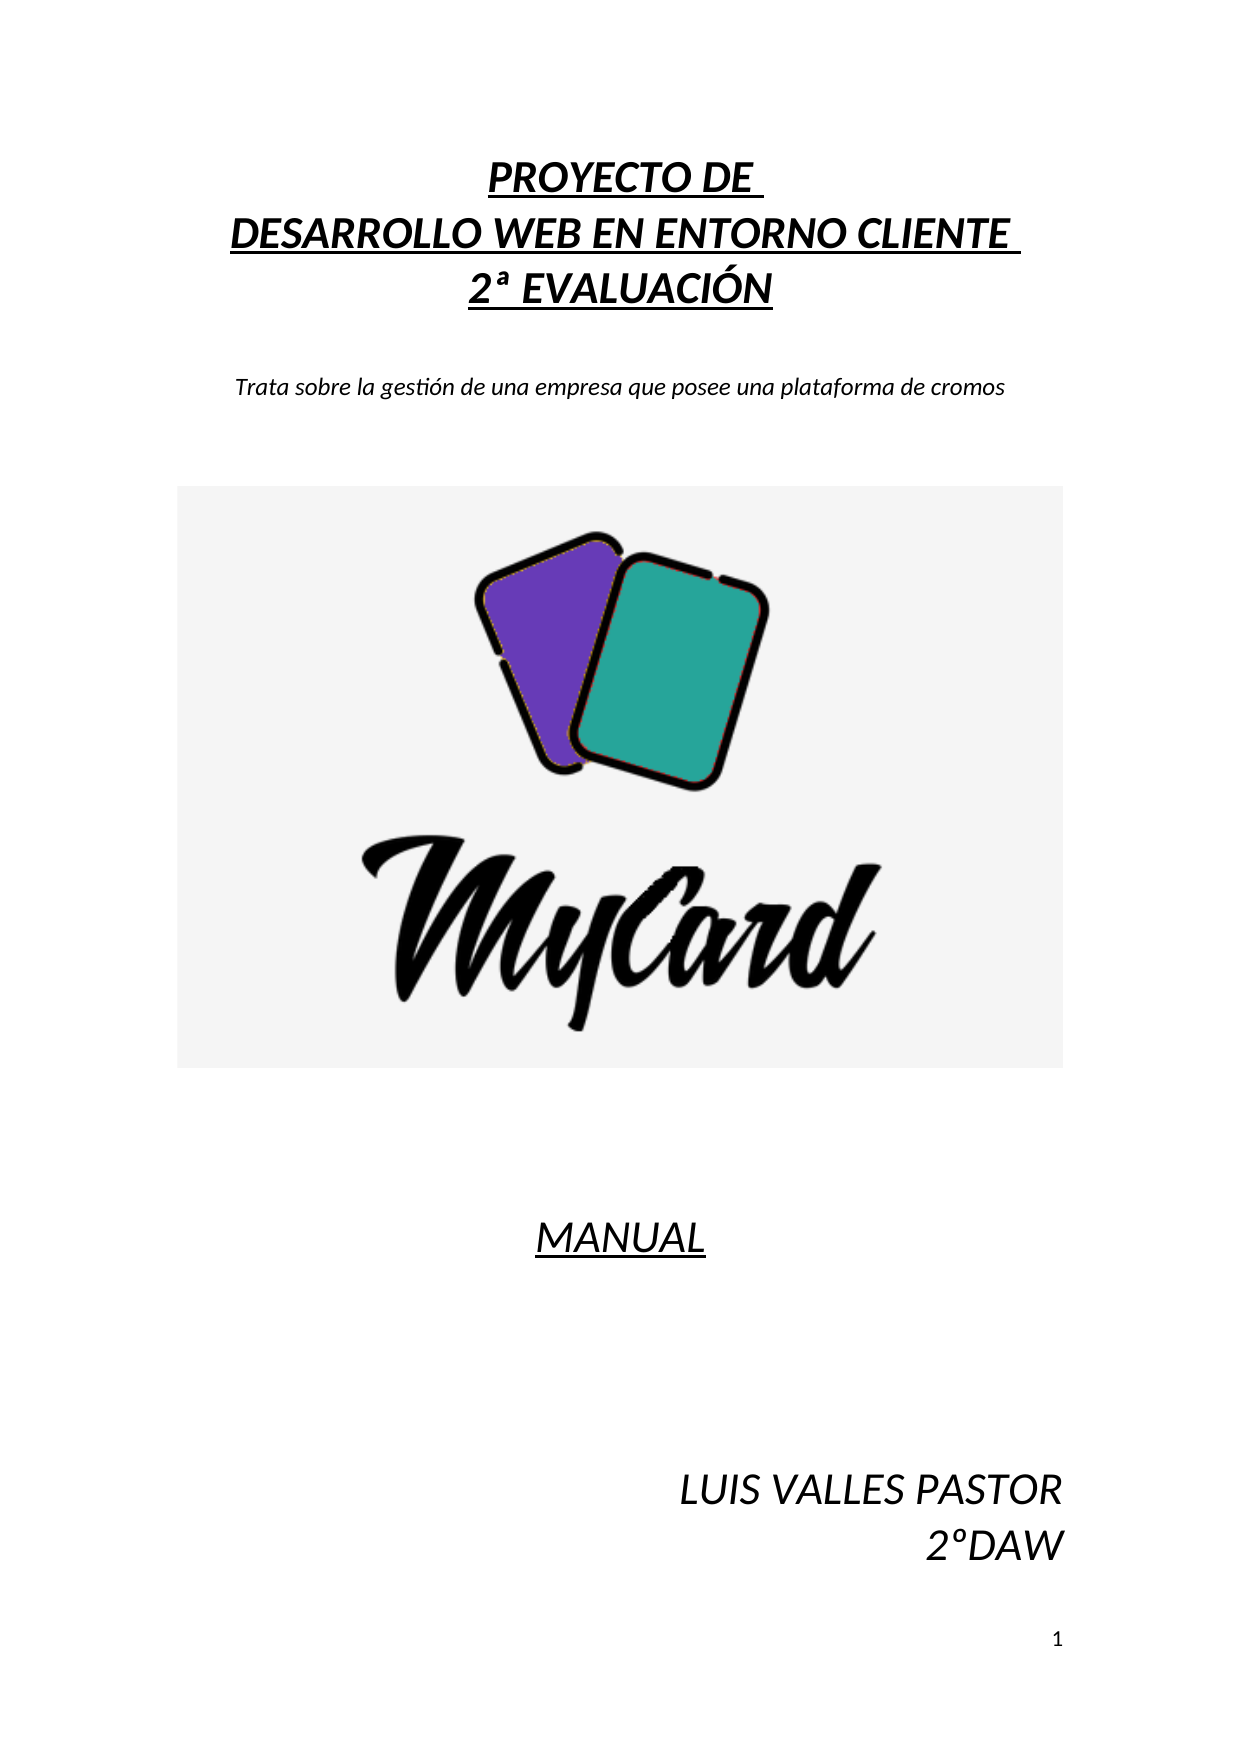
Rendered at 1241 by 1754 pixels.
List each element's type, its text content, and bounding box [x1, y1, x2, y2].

text 2ºDAW [177, 1516, 1063, 1571]
text LUIS VALLES PASTOR [177, 1459, 1063, 1516]
text DESARROLLO WEB EN ENTORNO CLIENTE [177, 203, 1063, 259]
text 2ª EVALUACIÓN [177, 259, 1063, 315]
text MANUAL [177, 1207, 1063, 1263]
picture [177, 486, 1063, 1068]
text Trata sobre la gestión de una empresa que posee una plataforma de cromos [177, 371, 1063, 402]
text PROYECTO DE [177, 148, 1063, 203]
